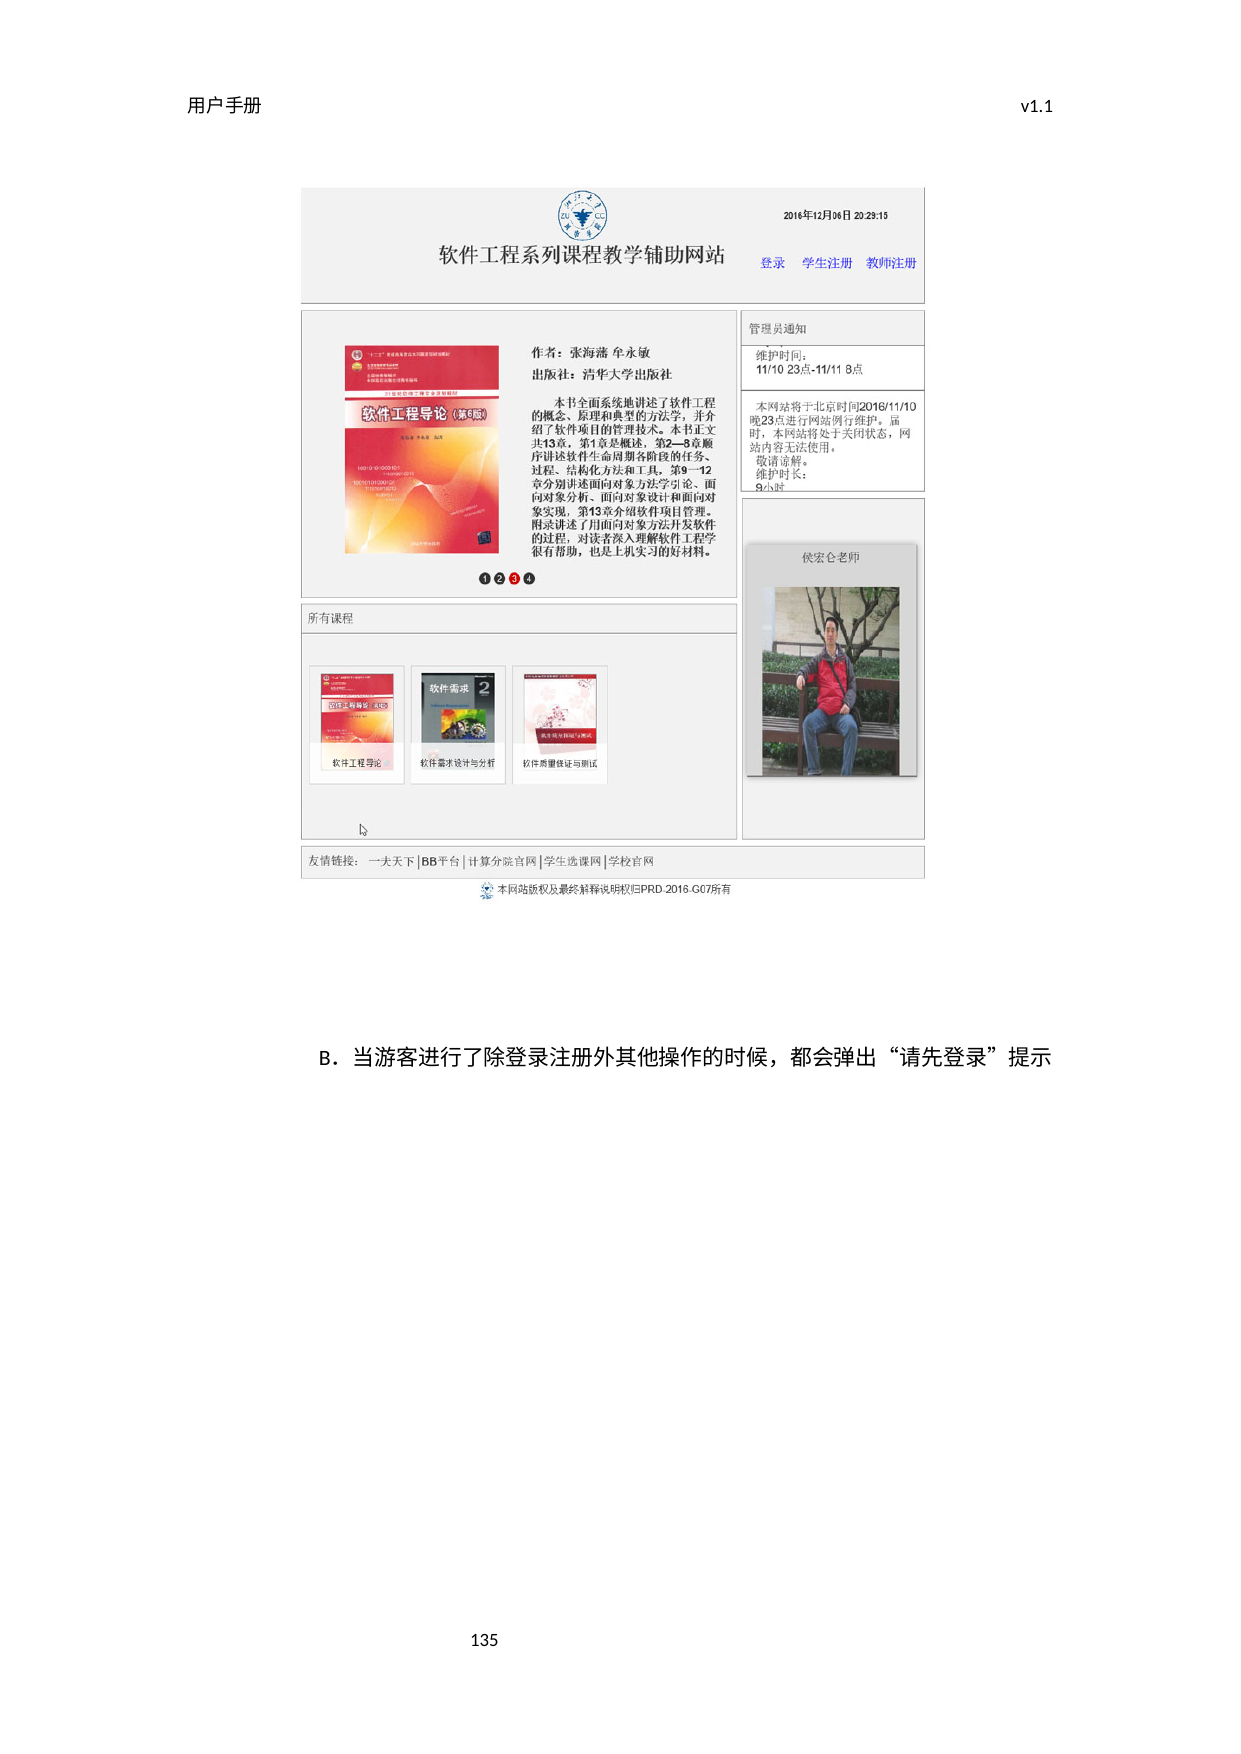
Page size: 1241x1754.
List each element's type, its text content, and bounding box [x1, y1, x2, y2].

picture [187, 162, 1053, 1028]
text B．当游客进行了除登录注册外其他操作的时候，都会弹出“请先登录”提示 [187, 1039, 1053, 1072]
